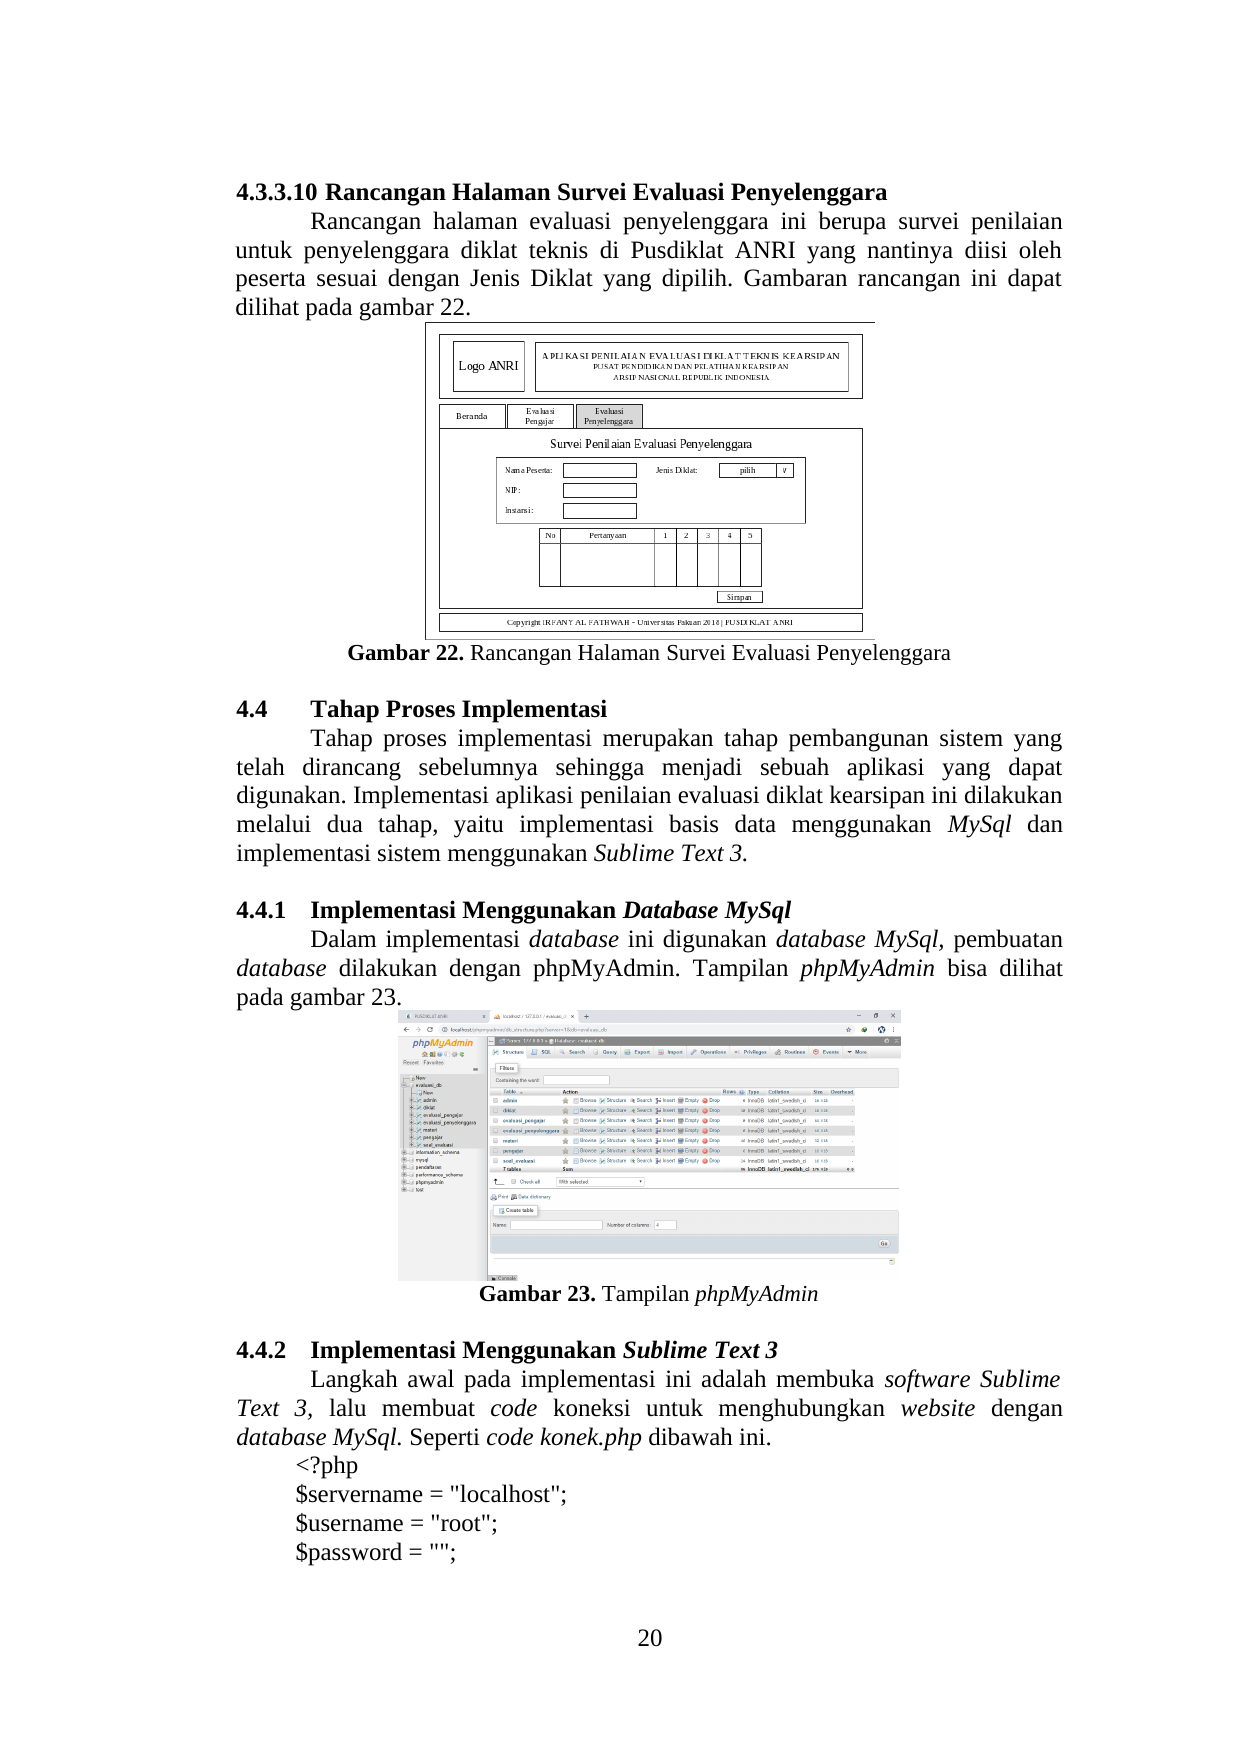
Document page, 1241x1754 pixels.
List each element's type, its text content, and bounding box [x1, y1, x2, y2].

text Gambar 22. Rancangan Halaman Survei Evaluasi Penyelenggara [235, 321, 1063, 666]
subtitle Tahap Proses Implementasi [236, 694, 1063, 723]
subtitle Implementasi Menggunakan Database MySql [236, 896, 1063, 924]
text Langkah awal pada implementasi ini adalah membuka software Sublime Text 3, lalu membuat code koneksi untuk menghubungkan website dengan database MySql. Seperti code konek.php dibawah ini. [236, 1364, 1063, 1450]
text Rancangan halaman evaluasi penyelenggara ini berupa survei penilaian untuk penyelenggara diklat teknis di Pusdiklat ANRI yang nantinya diisi oleh peserta sesuai dengan Jenis Diklat yang dipilih. Gambaran rancangan ini dapat dilihat pada gambar 22. [235, 206, 1063, 321]
text $password = ""; [236, 1537, 1063, 1565]
text Dalam implementasi database ini digunakan database MySql, pembuatan database dilakukan dengan phpMyAdmin. Tampilan phpMyAdmin bisa dilihat pada gambar 23. [236, 924, 1063, 1011]
text <?php [236, 1450, 1063, 1479]
text Tahap proses implementasi merupakan tahap pembangunan sistem yang telah dirancang sebelumnya sehingga menjadi sebuah aplikasi yang dapat digunakan. Implementasi aplikasi penilaian evaluasi diklat kearsipan ini dilakukan melalui dua tahap, yaitu implementasi basis data menggunakan MySql dan implementasi sistem menggunakan Sublime Text 3. [236, 723, 1063, 867]
subtitle Implementasi Menggunakan Sublime Text 3 [236, 1335, 1063, 1364]
text $username = "root"; [236, 1508, 1063, 1537]
text $servername = "localhost"; [236, 1479, 1063, 1508]
subtitle Rancangan Halaman Survei Evaluasi Penyelenggara [236, 177, 1063, 206]
picture [398, 1010, 901, 1281]
